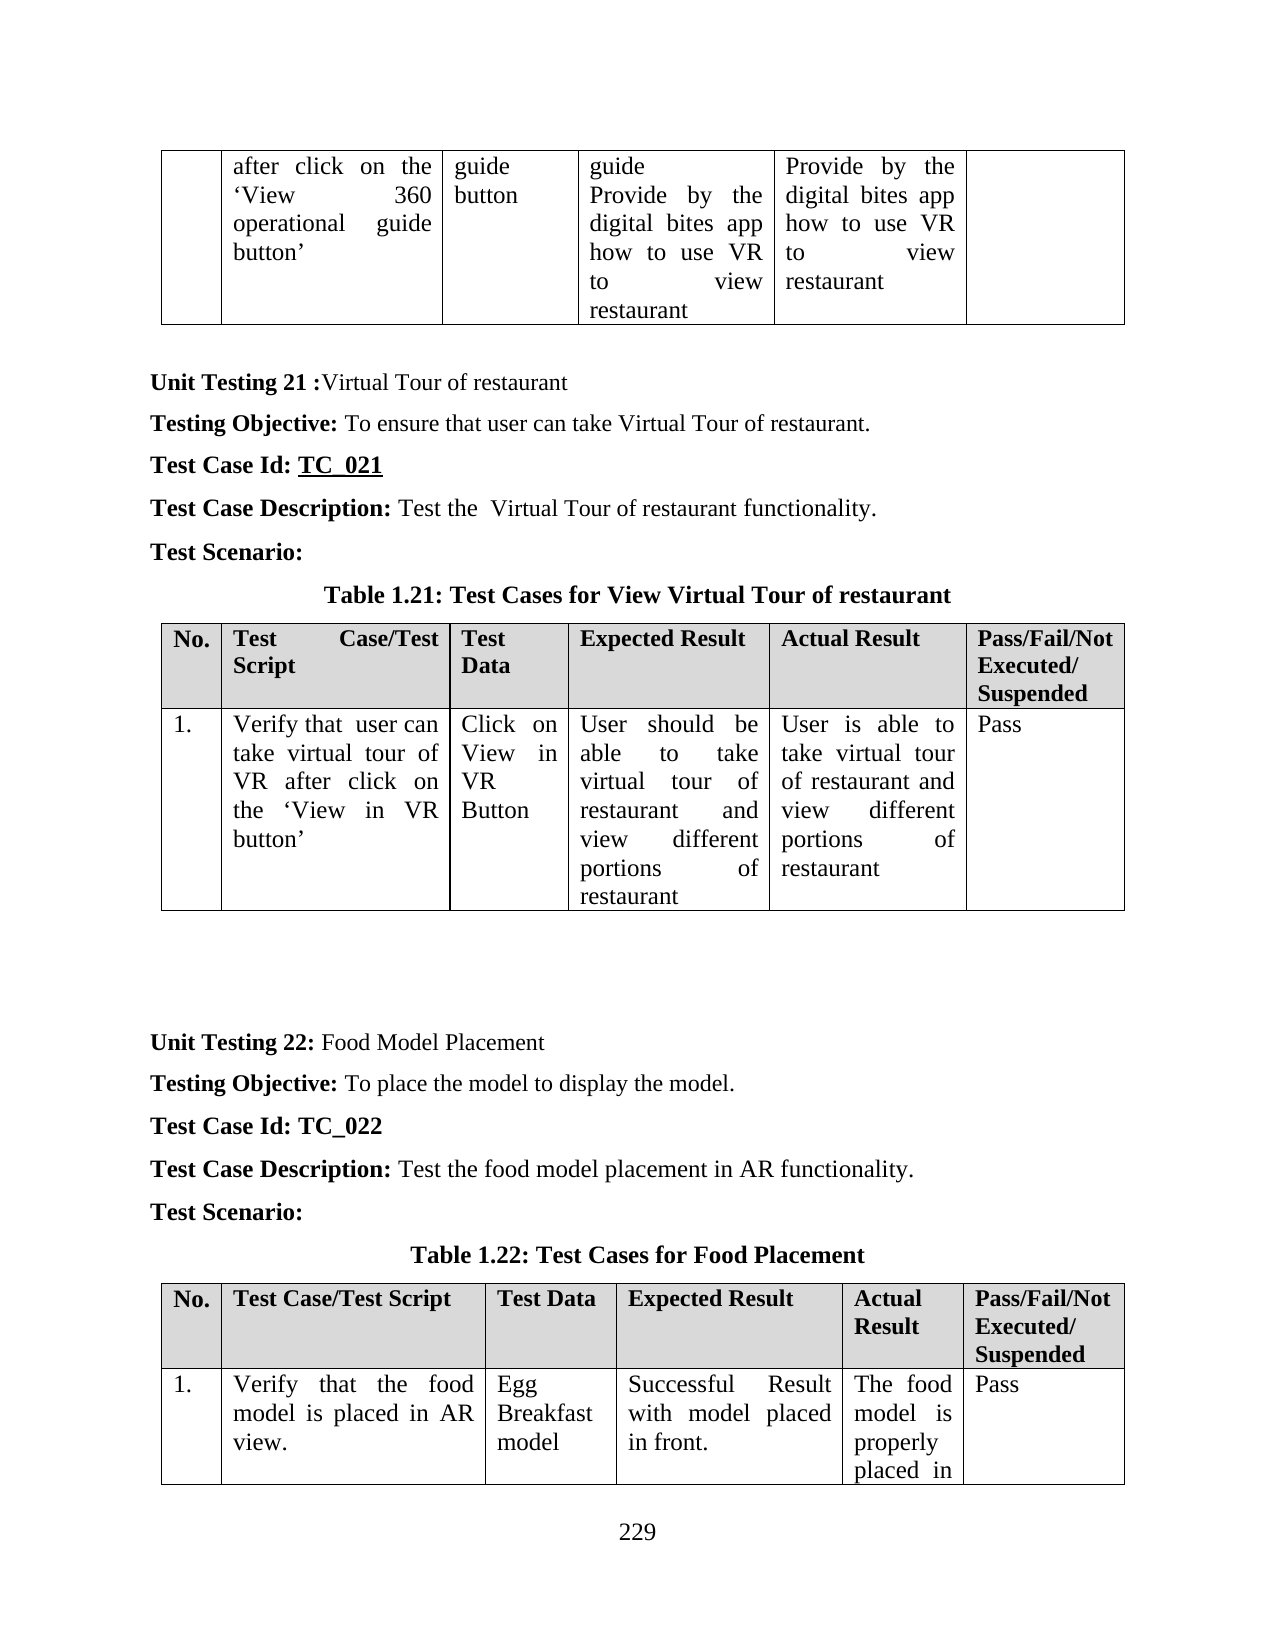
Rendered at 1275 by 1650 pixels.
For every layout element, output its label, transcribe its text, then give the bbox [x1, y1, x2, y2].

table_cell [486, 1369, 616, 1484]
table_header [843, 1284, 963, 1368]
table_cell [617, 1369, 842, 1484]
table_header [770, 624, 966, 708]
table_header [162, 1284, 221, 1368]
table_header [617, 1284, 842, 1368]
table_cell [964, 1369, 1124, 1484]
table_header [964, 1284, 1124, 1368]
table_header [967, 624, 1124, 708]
text Test Case Id: TC_022 [150, 1111, 1125, 1139]
text Test Scenario: [150, 1197, 1125, 1226]
text Table 1.21: Test Cases for View Virtual Tour of restaurant [150, 580, 1125, 608]
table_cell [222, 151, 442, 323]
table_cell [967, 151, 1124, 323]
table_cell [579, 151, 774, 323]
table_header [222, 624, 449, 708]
text Test Case Id: TC_021 [150, 450, 1125, 479]
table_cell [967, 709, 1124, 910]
text Unit Testing 22: Food Model Placement [150, 1028, 1125, 1056]
text Test Case Description: Test the Virtual Tour of restaurant functionality. [150, 493, 1125, 522]
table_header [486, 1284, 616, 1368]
text Testing Objective: To place the model to display the model. [150, 1069, 1125, 1097]
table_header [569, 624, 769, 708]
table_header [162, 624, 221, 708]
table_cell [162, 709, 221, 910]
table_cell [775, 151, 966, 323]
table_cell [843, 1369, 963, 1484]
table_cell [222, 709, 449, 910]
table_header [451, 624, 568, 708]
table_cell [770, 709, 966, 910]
text Unit Testing 21 :Virtual Tour of restaurant [150, 368, 1125, 395]
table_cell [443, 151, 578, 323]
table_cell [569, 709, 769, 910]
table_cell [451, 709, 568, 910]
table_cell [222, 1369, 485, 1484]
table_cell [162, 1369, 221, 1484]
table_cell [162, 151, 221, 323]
text Test Case Description: Test the food model placement in AR functionality. [150, 1154, 1125, 1183]
text Test Scenario: [150, 537, 1125, 565]
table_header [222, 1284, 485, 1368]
text Table 1.22: Test Cases for Food Placement [150, 1240, 1125, 1269]
text Testing Objective: To ensure that user can take Virtual Tour of restaurant. [150, 409, 1125, 437]
